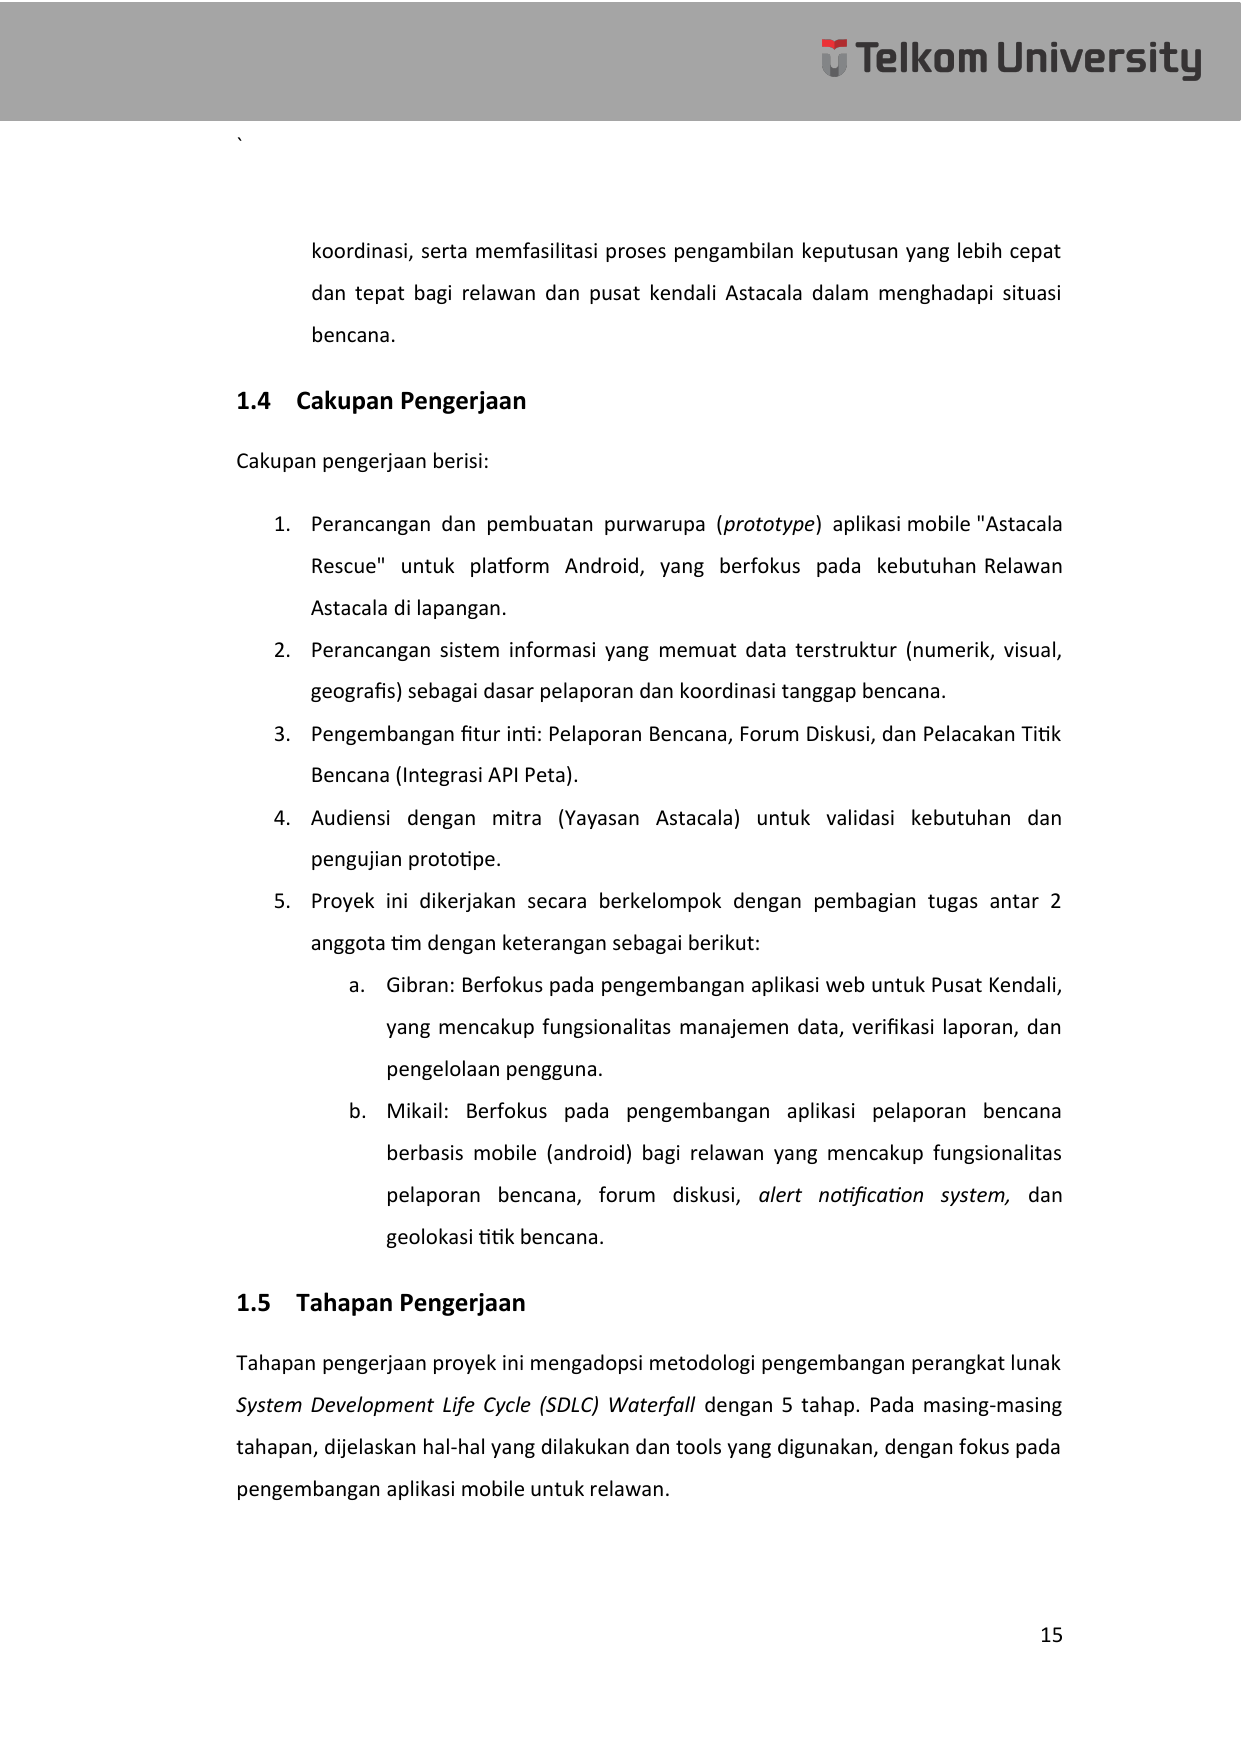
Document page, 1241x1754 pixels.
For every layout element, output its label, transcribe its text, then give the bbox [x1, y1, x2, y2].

list Perancangan sistem informasi yang memuat data terstruktur (numerik, visual, geografis) sebagai dasar pelaporan dan koordinasi tanggap bencana. [273, 635, 1063, 705]
text Tahapan pengerjaan proyek ini mengadopsi metodologi pengembangan perangkat lunak System Development Life Cycle (SDLC) Waterfall dengan 5 tahap. Pada masing-masing tahapan, dijelaskan hal-hal yang dilakukan dan tools yang digunakan, dengan fokus pada pengembangan aplikasi mobile untuk relawan. [236, 1348, 1063, 1502]
list Audiensi dengan mitra (Yayasan Astacala) untuk validasi kebutuhan dan pengujian prototipe. [273, 803, 1063, 873]
list Pengembangan fitur inti: Pelaporan Bencana, Forum Diskusi, dan Pelacakan Titik Bencana (Integrasi API Peta). [273, 719, 1063, 789]
picture [822, 39, 1201, 81]
subtitle Tahapan Pengerjaan [236, 1285, 1063, 1318]
list Gibran: Berfokus pada pengembangan aplikasi web untuk Pusat Kendali, yang mencakup fungsionalitas manajemen data, verifikasi laporan, dan pengelolaan pengguna. [349, 971, 1063, 1082]
list Perancangan dan pembuatan purwarupa (prototype) aplikasi mobile "Astacala Rescue" untuk platform Android, yang berfokus pada kebutuhan Relawan Astacala di lapangan. [273, 509, 1063, 621]
list Proyek ini dikerjakan secara berkelompok dengan pembagian tugas antar 2 anggota tim dengan keterangan sebagai berikut: [273, 887, 1063, 957]
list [274, 236, 1063, 348]
list Mikail: Berfokus pada pengembangan aplikasi pelaporan bencana berbasis mobile (android) bagi relawan yang mencakup fungsionalitas pelaporan bencana, forum diskusi, alert notification system, dan geolokasi titik bencana. [349, 1096, 1063, 1250]
subtitle Cakupan Pengerjaan [236, 383, 1063, 416]
text Cakupan pengerjaan berisi: [236, 446, 1063, 474]
